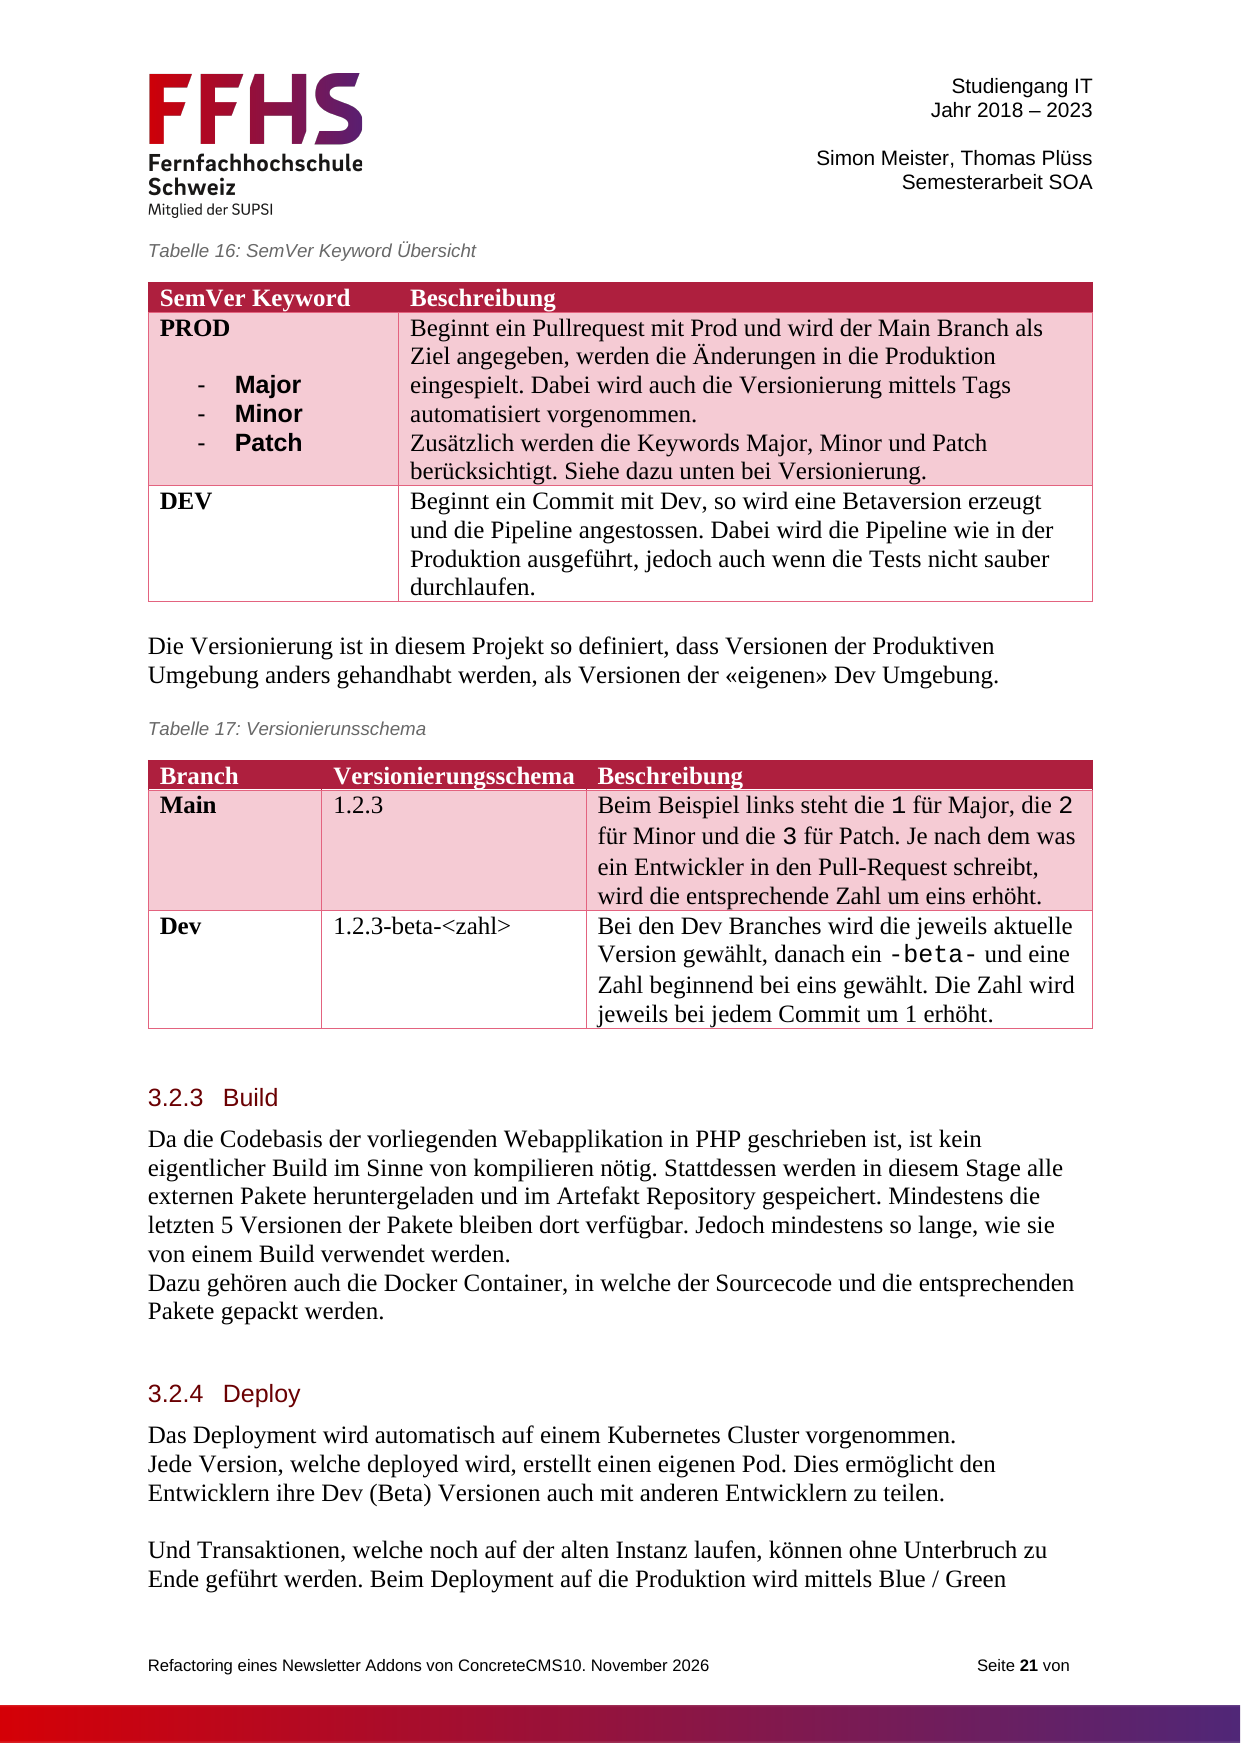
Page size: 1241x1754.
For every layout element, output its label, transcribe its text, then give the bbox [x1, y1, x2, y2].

text Das Deployment wird automatisch auf einem Kubernetes Cluster vorgenommen. [148, 1420, 1092, 1449]
table_cell Beim Beispiel links steht die 1 für Major, die 2 für Minor und die 3 für Patch. Je nach dem was ein Entwickler in den Pull-Request schreibt, wird die entsprechende Zahl um eins erhöht. [587, 791, 1092, 910]
table_cell Dev [149, 911, 321, 1028]
table_cell DEV [149, 486, 398, 601]
table_cell Beginnt ein Pullrequest mit Prod und wird der Main Branch als Ziel angegeben, werden die Änderungen in die Produktion eingespielt. Dabei wird auch die Versionierung mittels Tags automatisiert vorgenommen. Zusätzlich werden die Keywords Major, Minor und Patch berücksichtigt. Siehe dazu unten bei Versionierung. [399, 313, 1092, 485]
table_cell Beginnt ein Commit mit Dev, so wird eine Betaversion erzeugt und die Pipeline angestossen. Dabei wird die Pipeline wie in der Produktion ausgeführt, jedoch auch wenn die Tests nicht sauber durchlaufen. [399, 486, 1092, 601]
text Tabelle 17: Versionierunsschema [148, 717, 1092, 739]
table_header Beschreibung [587, 761, 1092, 789]
subtitle Build [148, 1083, 1092, 1111]
text Die Versionierung ist in diesem Projekt so definiert, dass Versionen der Produktiven Umgebung anders gehandhabt werden, als Versionen der «eigenen» Dev Umgebung. [148, 631, 1092, 688]
subtitle Deploy [148, 1379, 1092, 1408]
table_cell Main [149, 791, 321, 910]
text Dazu gehören auch die Docker Container, in welche der Sourcecode und die entsprechenden Pakete gepackt werden. [148, 1268, 1092, 1325]
table_header SemVer Keyword [149, 283, 398, 312]
text Da die Codebasis der vorliegenden Webapplikation in PHP geschrieben ist, ist kein eigentlicher Build im Sinne von kompilieren nötig. Stattdessen werden in diesem Stage alle externen Pakete heruntergeladen und im Artefakt Repository gespeichert. Mindestens die letzten 5 Versionen der Pakete bleiben dort verfügbar. Jedoch mindestens so lange, wie sie von einem Build verwendet werden. [148, 1124, 1092, 1268]
text Jede Version, welche deployed wird, erstellt einen eigenen Pod. Dies ermöglicht den Entwicklern ihre Dev (Beta) Versionen auch mit anderen Entwicklern zu teilen. [148, 1449, 1092, 1506]
table_header Versionierungsschema [322, 761, 586, 789]
table_header Beschreibung [399, 283, 1092, 312]
picture [148, 73, 363, 218]
table_cell PROD Major Minor Patch [149, 313, 398, 485]
picture [0, 1705, 1241, 1743]
table_header Branch [149, 761, 321, 789]
table_cell 1.2.3 [322, 791, 586, 910]
text Tabelle 16: SemVer Keyword Übersicht [148, 239, 1092, 261]
table_cell 1.2.3-beta-<zahl> [322, 911, 586, 1028]
table_cell Bei den Dev Branches wird die jeweils aktuelle Version gewählt, danach ein -beta- und eine Zahl beginnend bei eins gewählt. Die Zahl wird jeweils bei jedem Commit um 1 erhöht. [587, 911, 1092, 1028]
